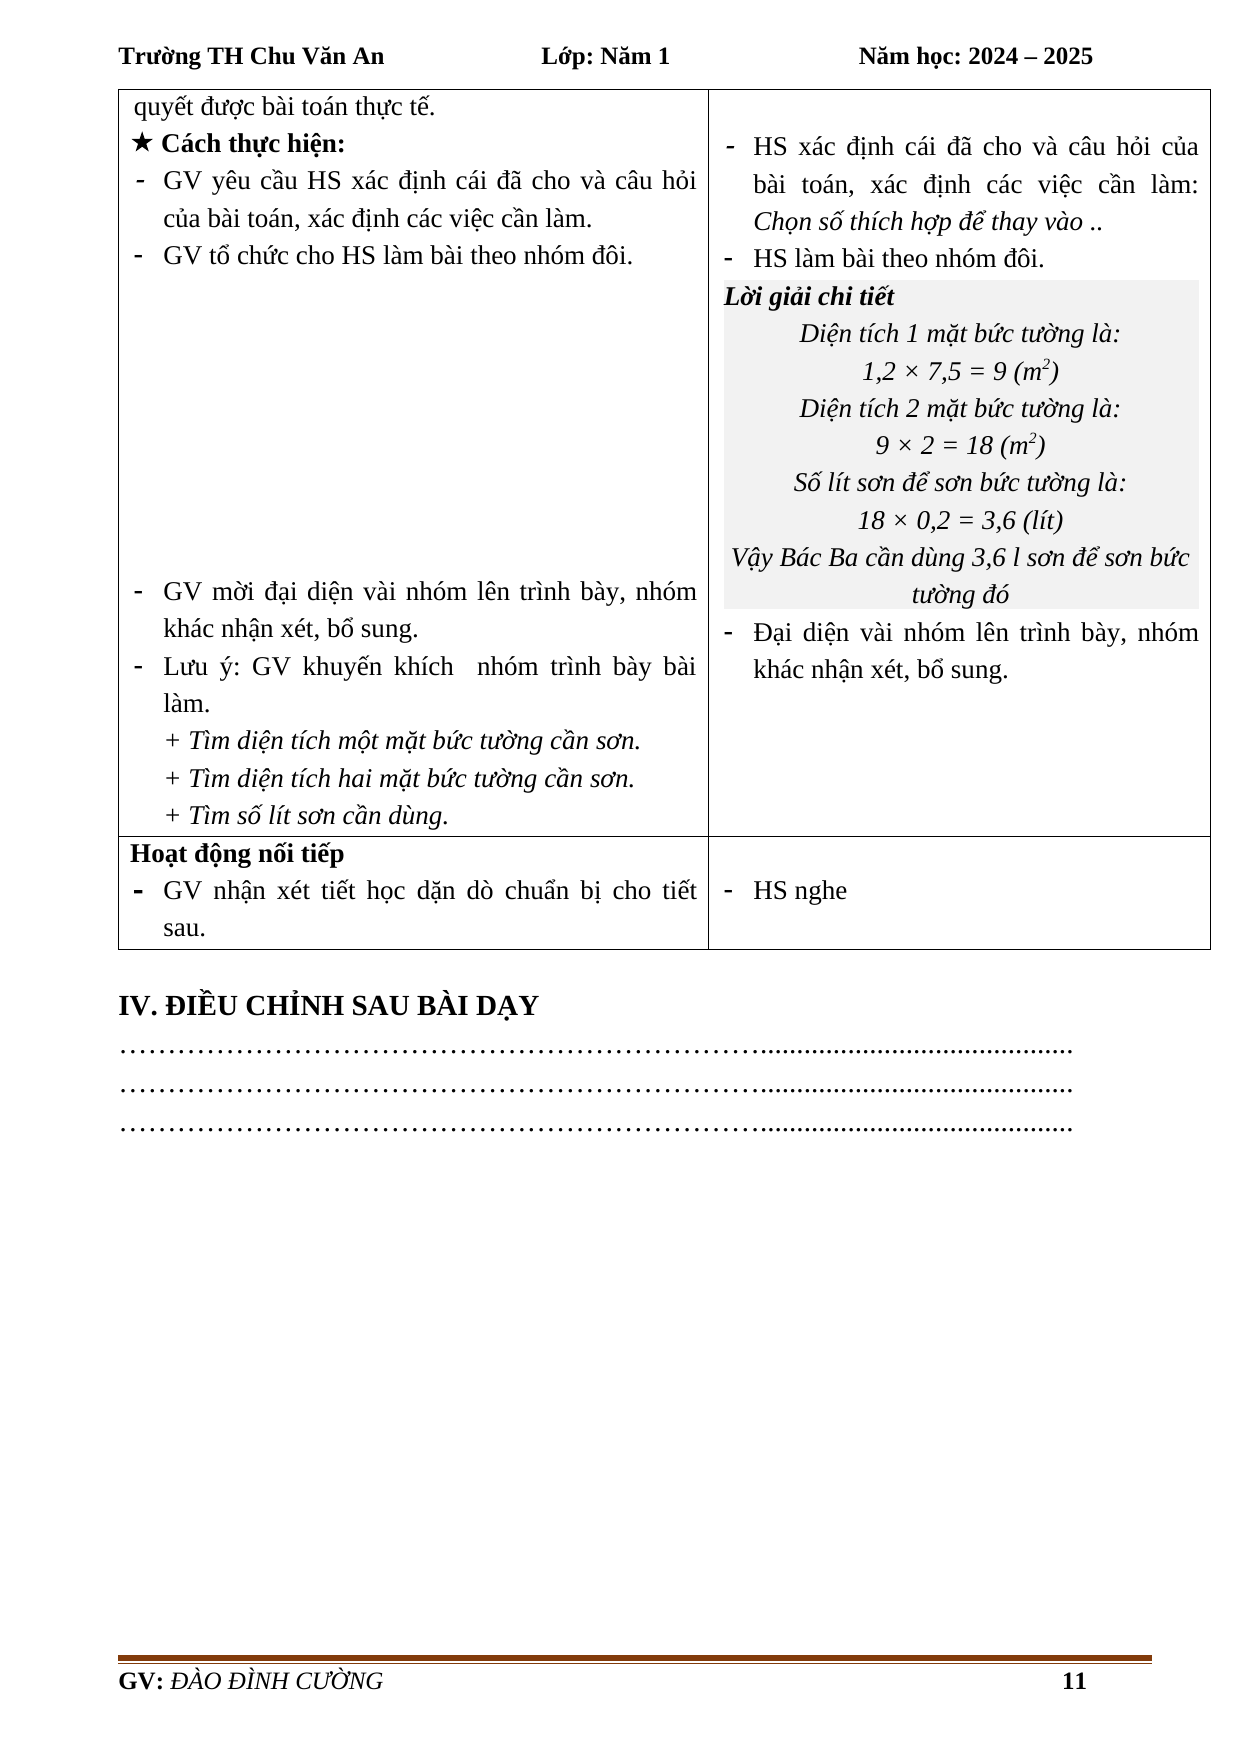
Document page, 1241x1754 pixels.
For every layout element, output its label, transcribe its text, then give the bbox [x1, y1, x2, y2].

text …………………………………………………………........................................... [118, 1027, 1152, 1060]
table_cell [119, 90, 708, 836]
text IV. ĐIỀU CHỈNH SAU BÀI DẠY [118, 988, 1152, 1022]
text …………………………………………………………........................................... [118, 1104, 1152, 1137]
table_cell HS nghe [709, 837, 1210, 948]
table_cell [709, 90, 1210, 836]
text …………………………………………………………........................................... [118, 1065, 1152, 1099]
table_cell Hoạt động nối tiếp GV nhận xét tiết học dặn dò chuẩn bị cho tiết sau. [119, 837, 708, 948]
